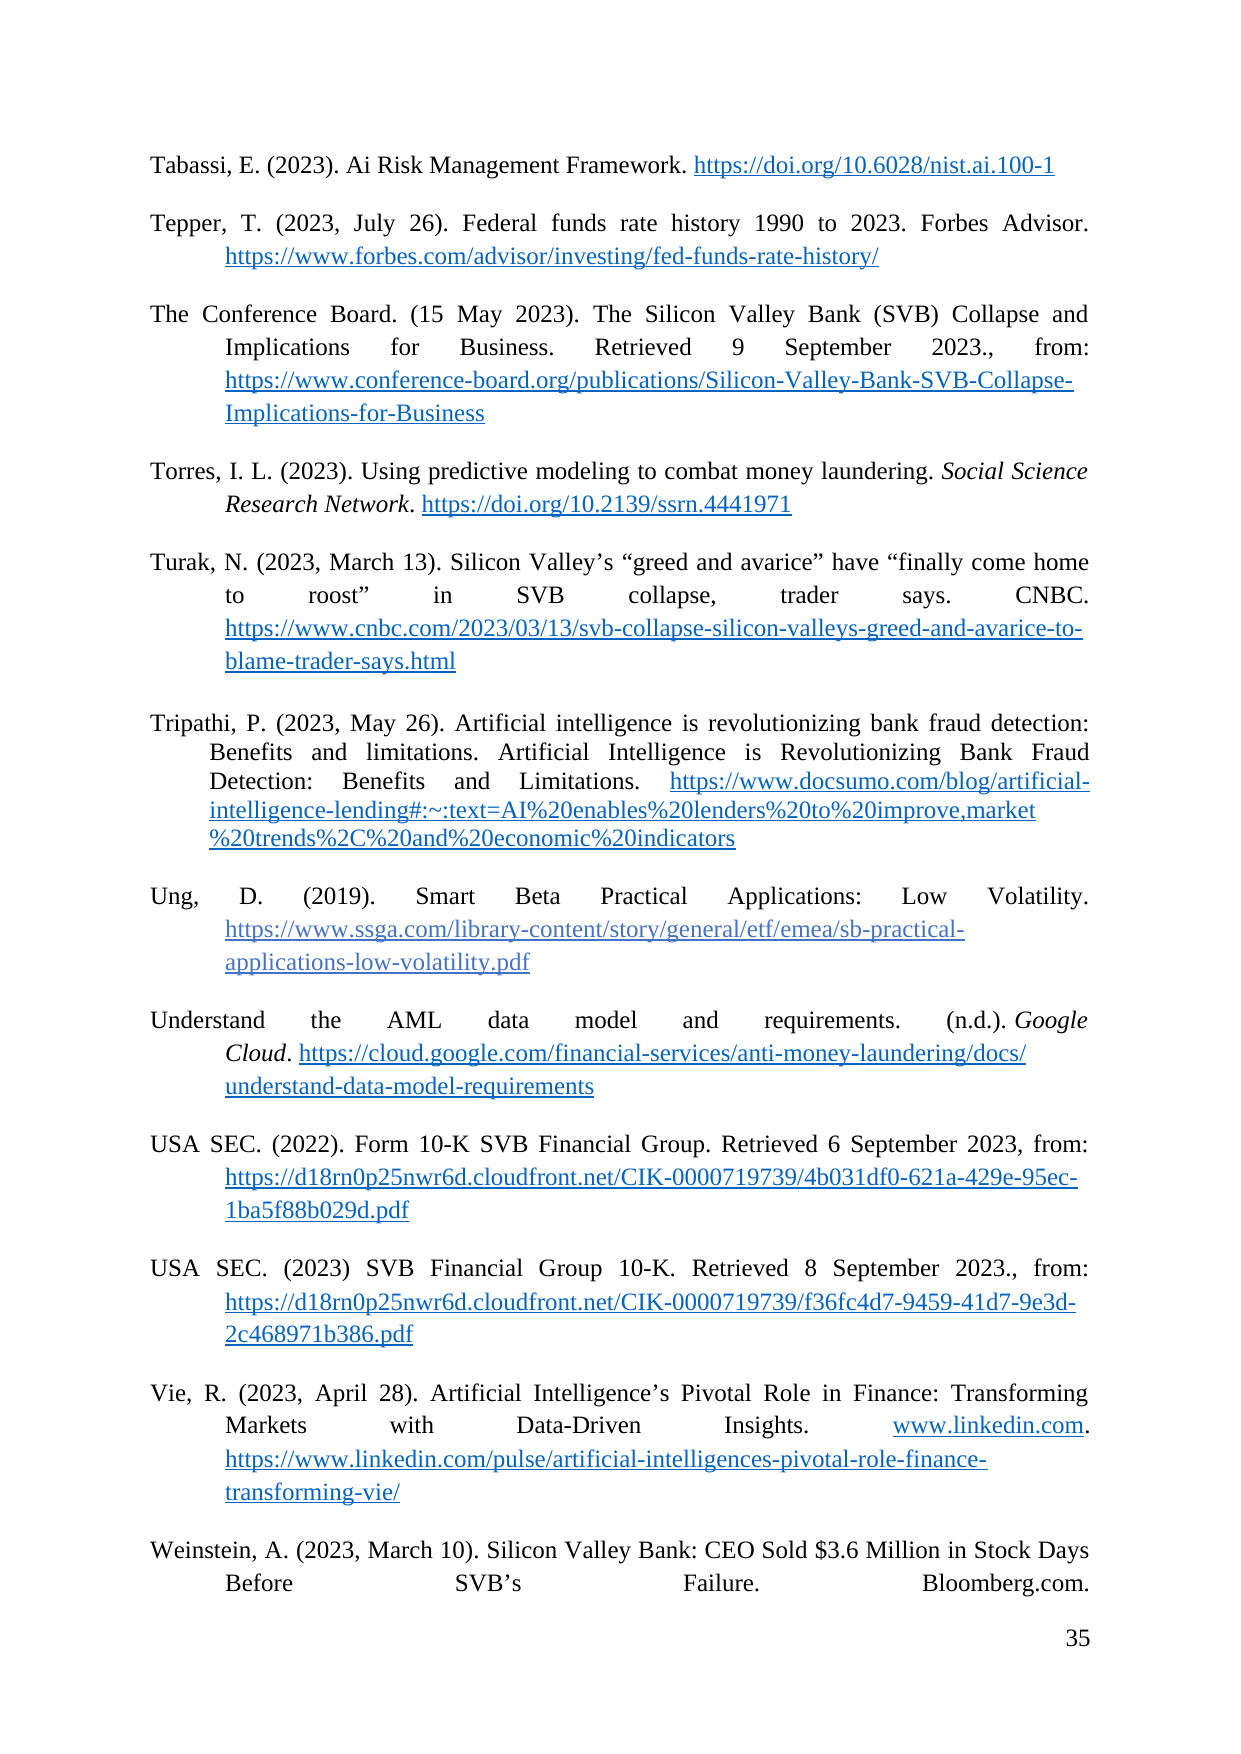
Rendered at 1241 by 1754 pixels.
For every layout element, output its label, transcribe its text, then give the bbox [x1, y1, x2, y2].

text Vie, R. (2023, April 28). Artificial Intelligence’s Pivotal Role in Finance: Transforming Markets with Data-Driven Insights. www.linkedin.com. https://www.linkedin.com/pulse/artificial-intelligences-pivotal-role-finance-transforming-vie/ [150, 1378, 1090, 1505]
text Turak, N. (2023, March 13). Silicon Valley’s “greed and avarice” have “finally come home to roost” in SVB collapse, trader says. CNBC. https://www.cnbc.com/2023/03/13/svb-collapse-silicon-valleys-greed-and-avarice-to-blame-trader-says.html [150, 547, 1090, 675]
text USA SEC. (2022). Form 10-K SVB Financial Group. Retrieved 6 September 2023, from: https://d18rn0p25nwr6d.cloudfront.net/CIK-0000719739/4b031df0-621a-429e-95ec-1ba5f88b029d.pdf [150, 1129, 1090, 1224]
text Ung, D. (2019). Smart Beta Practical Applications: Low Volatility. https://www.ssga.com/library-content/story/general/etf/emea/sb-practical-applications-low-volatility.pdf [150, 881, 1090, 976]
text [150, 1535, 1090, 1596]
text Tepper, T. (2023, July 26). Federal funds rate history 1990 to 2023. Forbes Advisor. https://www.forbes.com/advisor/investing/fed-funds-rate-history/ [150, 208, 1090, 270]
text Torres, I. L. (2023). Using predictive modeling to combat money laundering. Social Science Research Network. https://doi.org/10.2139/ssrn.4441971 [150, 456, 1090, 518]
text USA SEC. (2023) SVB Financial Group 10-K. Retrieved 8 September 2023., from: https://d18rn0p25nwr6d.cloudfront.net/CIK-0000719739/f36fc4d7-9459-41d7-9e3d-2c468971b386.pdf [150, 1253, 1090, 1348]
text Tabassi, E. (2023). Ai Risk Management Framework. https://doi.org/10.6028/nist.ai.100-1 [150, 150, 1090, 179]
text Understand the AML data model and requirements. (n.d.). Google Cloud. https://cloud.google.com/financial-services/anti-money-laundering/docs/understand-data-model-requirements [150, 1005, 1090, 1100]
text Tripathi, P. (2023, May 26). Artificial intelligence is revolutionizing bank fraud detection: Benefits and limitations. Artificial Intelligence is Revolutionizing Bank Fraud Detection: Benefits and Limitations. https://www.docsumo.com/blog/artificial-intelligence-lending#:~:text=AI%20enables%20lenders%20to%20improve,market%20trends%2C%20and%20economic%20indicators [150, 708, 1090, 852]
text The Conference Board. (15 May 2023). The Silicon Valley Bank (SVB) Collapse and Implications for Business. Retrieved 9 September 2023., from: https://www.conference-board.org/publications/Silicon-Valley-Bank-SVB-Collapse-Implications-for-Business [150, 299, 1090, 427]
